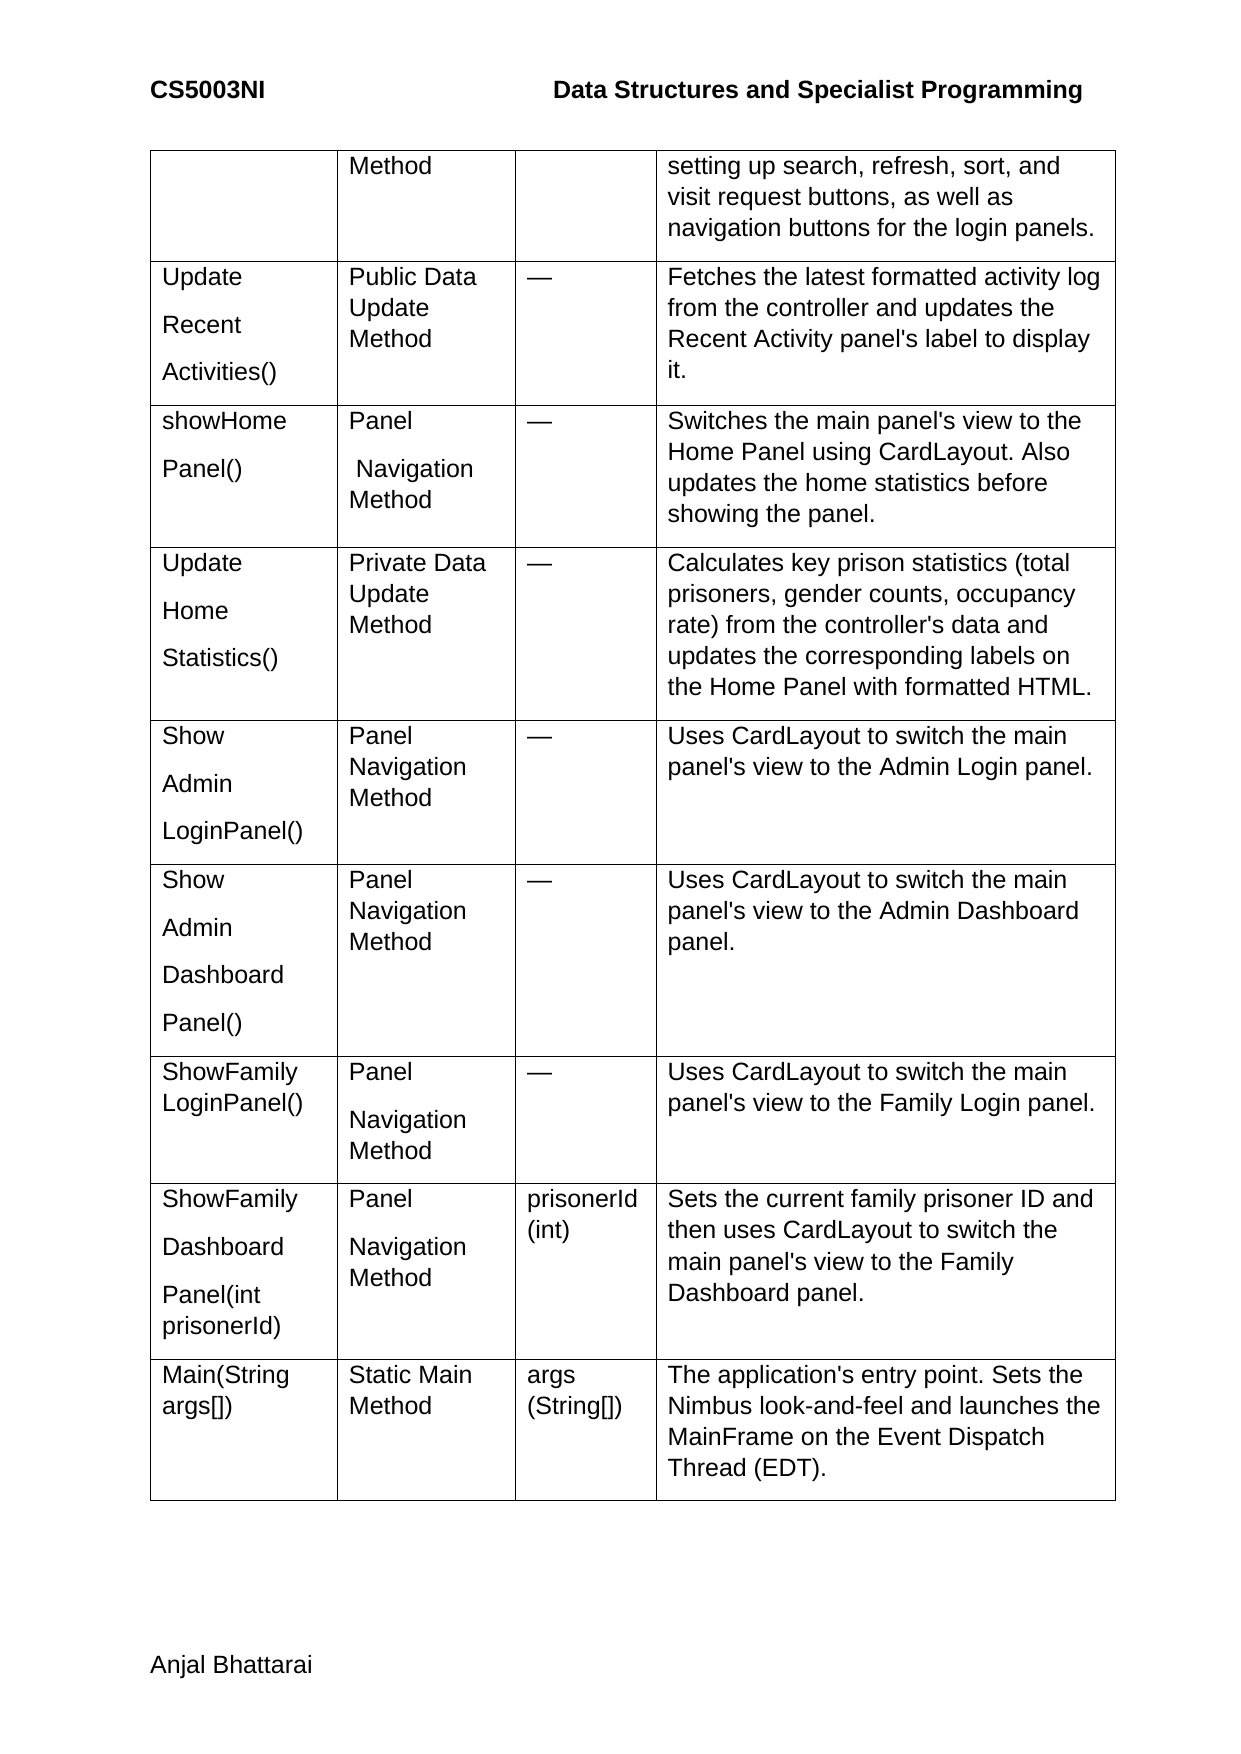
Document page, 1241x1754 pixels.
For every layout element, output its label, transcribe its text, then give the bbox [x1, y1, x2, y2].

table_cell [338, 151, 515, 261]
table_cell Private Data Update Method [338, 548, 515, 720]
table_cell Uses CardLayout to switch the main panel's view to the Admin Dashboard panel. [657, 865, 1115, 1056]
table_cell Panel Navigation Method [338, 1184, 515, 1358]
table_cell Sets the current family prisoner ID and then uses CardLayout to switch the main panel's view to the Family Dashboard panel. [657, 1184, 1115, 1358]
table_cell — [516, 151, 656, 261]
table_cell Show Admin Dashboard Panel() [151, 865, 337, 1056]
table_cell Fetches the latest formatted activity log from the controller and updates the Recent Activity panel's label to display it. [657, 262, 1115, 405]
table_cell — [516, 865, 656, 1056]
table_cell Public Data Update Method [338, 262, 515, 405]
table_cell The application's entry point. Sets the Nimbus look-and-feel and launches the MainFrame on the Event Dispatch Thread (EDT). [657, 1360, 1115, 1500]
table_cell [657, 151, 1115, 261]
table_cell — [516, 406, 656, 547]
table_cell Panel Navigation Method [338, 865, 515, 1056]
table_cell Show Admin LoginPanel() [151, 721, 337, 864]
table_cell Update Recent Activities() [151, 262, 337, 405]
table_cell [151, 151, 337, 261]
table_cell Switches the main panel's view to the Home Panel using CardLayout. Also updates the home statistics before showing the panel. [657, 406, 1115, 547]
table_cell — [516, 262, 656, 405]
table_cell ShowFamily LoginPanel() [151, 1057, 337, 1183]
table_cell Calculates key prison statistics (total prisoners, gender counts, occupancy rate) from the controller's data and updates the corresponding labels on the Home Panel with formatted HTML. [657, 548, 1115, 720]
table_cell Panel Navigation Method [338, 1057, 515, 1183]
table_cell Update Home Statistics() [151, 548, 337, 720]
table_cell Panel Navigation Method [338, 721, 515, 864]
table_cell ShowFamily Dashboard Panel(int prisonerId) [151, 1184, 337, 1358]
table_cell Static Main Method [338, 1360, 515, 1500]
table_cell args (String[]) [516, 1360, 656, 1500]
table_cell Uses CardLayout to switch the main panel's view to the Admin Login panel. [657, 721, 1115, 864]
table_cell Uses CardLayout to switch the main panel's view to the Family Login panel. [657, 1057, 1115, 1183]
table_cell showHome Panel() [151, 406, 337, 547]
table_cell prisonerId (int) [516, 1184, 656, 1358]
table_cell Main(String args[]) [151, 1360, 337, 1500]
table_cell — [516, 548, 656, 720]
table_cell — [516, 1057, 656, 1183]
table_cell Panel Navigation Method [338, 406, 515, 547]
table_cell — [516, 721, 656, 864]
